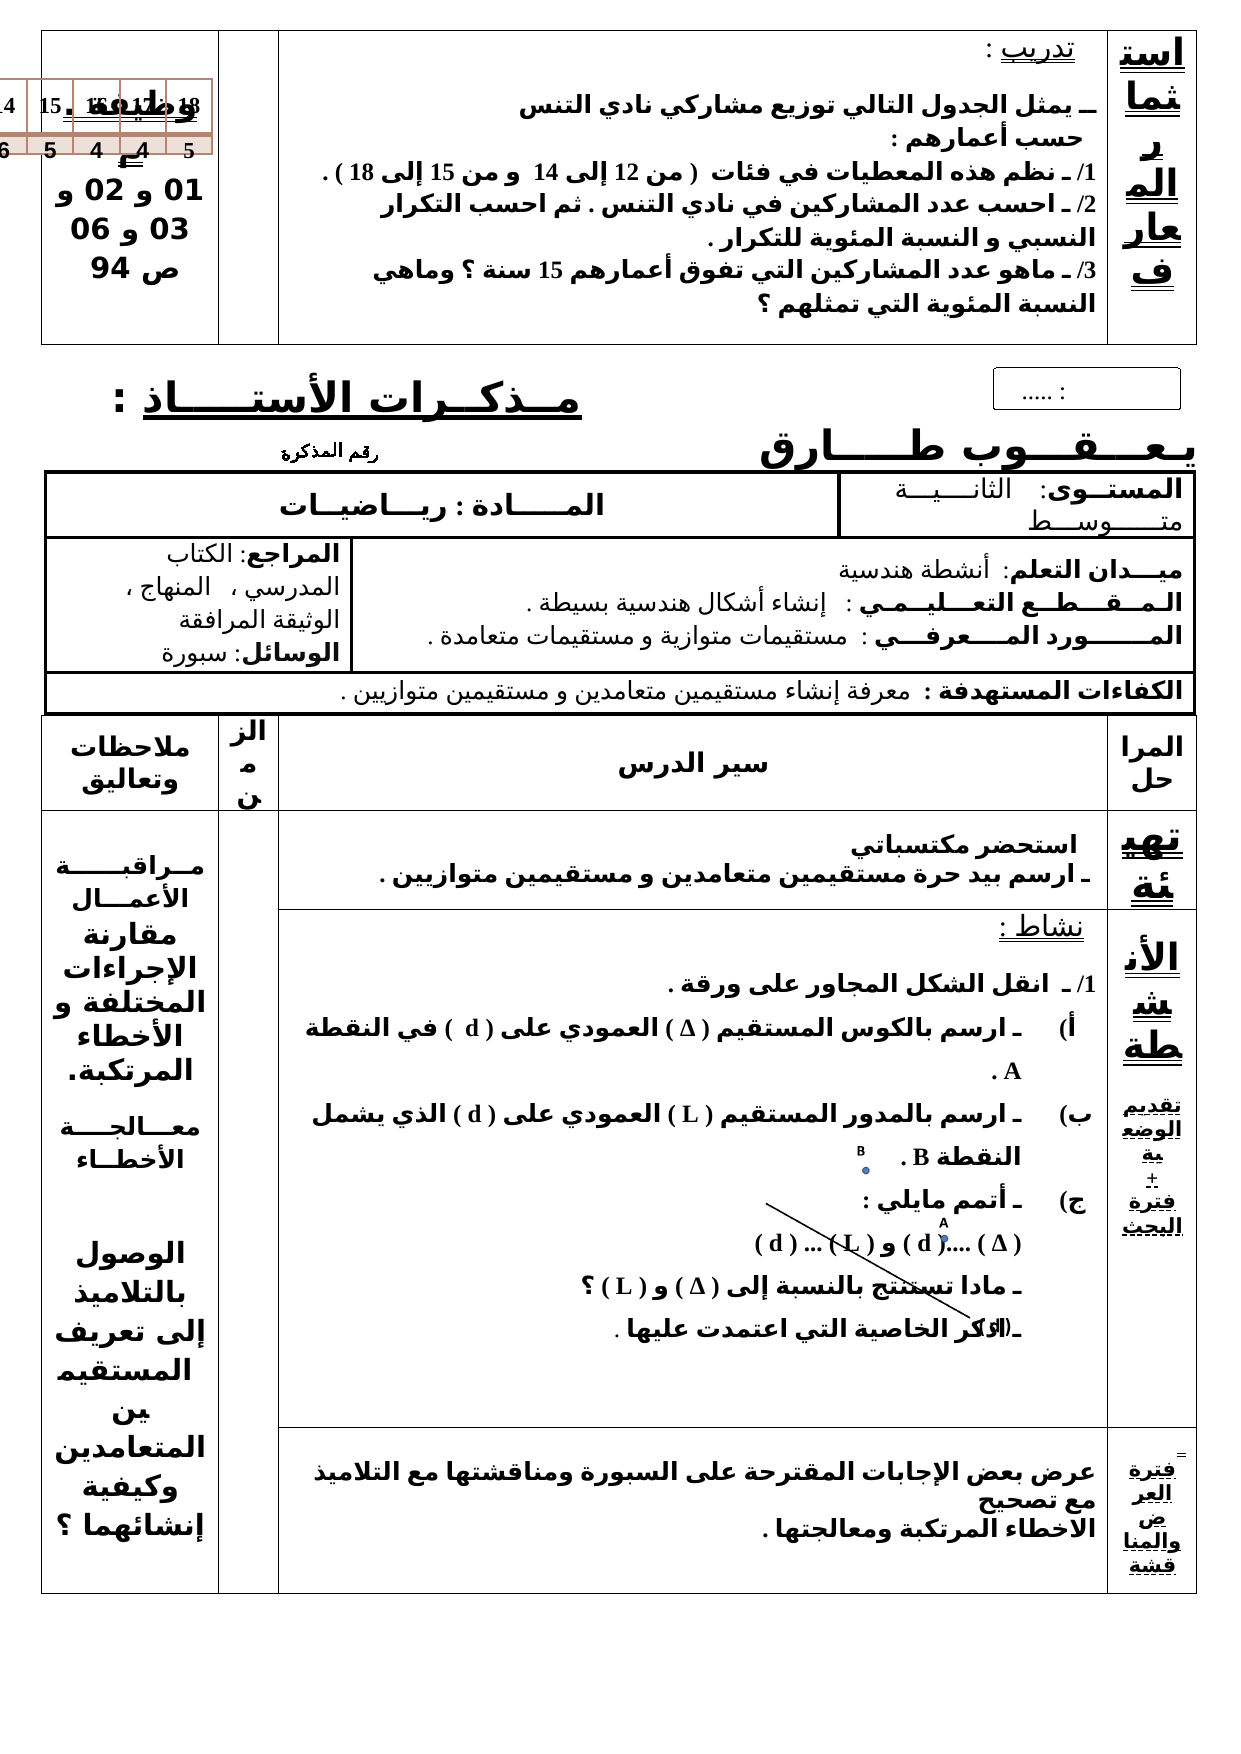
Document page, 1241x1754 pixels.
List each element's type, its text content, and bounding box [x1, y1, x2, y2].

table_cell تدريب : ــ يمثل الجدول التالي توزيع مشاركي نادي التنس حسب أعمارهم : 1/ ـ نظم هذه المعطيات في فئات ( من 12 إلى 14 و من 15 إلى 18 ) . 2/ ـ احسب عدد المشاركين في نادي التنس . ثم احسب التكرار النسبي و النسبة المئوية للتكرار . 3/ ـ ماهو عدد المشاركين التي تفوق أعمارهم 15 سنة ؟ وماهي النسبة المئوية التي تمثلهم ؟ [279, 31, 1107, 343]
table_cell وظيفة .م 01 و 02 و 03 و 06 ص 94 [42, 31, 218, 343]
table_header الزمن [219, 716, 278, 810]
table_cell عرض بعض الإجابات المقترحة على السبورة ومناقشتها مع التلاميذ مع تصحيح الاخطاء المرتكبة ومعالجتها . [279, 1428, 1107, 1593]
table_header المراحل [1108, 716, 1196, 810]
table_cell مــراقبــــــة الأعمـــال مقارنة الإجراءات المختلفة و الأخطاء المرتكبة. معـــالجــــة الأخطــاء الوصول بالتلاميذ إلى تعريف المستقيمين المتعامدين وكيفية إنشائهما ؟ [42, 811, 218, 1593]
table_cell ميـــدان التعلم: أنشطة هندسية الـمــقـــطــع التعـــليــمـي : إنشاء أشكال هندسية بسيطة . المـــــــورد المــــعرفـــي : مستقيمات متوازية و مستقيمات متعامدة . [353, 539, 1193, 671]
table_header المستــوى: الثانــــيـــة متــــــوســـط [841, 474, 1193, 536]
table_cell استحضر مكتسباتي ـ ارسم بيد حرة مستقيمين متعامدين و مستقيمين متوازيين . [279, 811, 1107, 908]
table_cell الأنشطة تقديم الوضعية + فترة البحث [1108, 910, 1196, 1427]
table_cell [219, 31, 278, 343]
text مــذكــرات الأستـــــاذ : يـعـــقـــوب طـــــارق [41, 373, 1199, 470]
table_header المـــــادة : ريـــاضيــات [47, 474, 837, 536]
table_cell المراجع: الكتاب المدرسي ، المنهاج ، الوثيقة المرافقة الوسائل: سبورة [47, 539, 350, 671]
picture [765, 1136, 1031, 1340]
table_cell الكفاءات المستهدفة : معرفة إنشاء مستقيمين متعامدين و مستقيمين متوازيين . [47, 674, 1193, 712]
table_cell [219, 811, 278, 1593]
table_cell استثمار المعارف [1108, 31, 1196, 343]
table_header سير الدرس [279, 716, 1107, 810]
table_cell تهيئة [1108, 811, 1196, 908]
table_cell نشاط : 1/ ـ انقل الشكل المجاور على ورقة . ـ ارسم بالكوس المستقيم ( ∆ ) العمودي على ( d ) في النقطة A . ـ ارسم بالمدور المستقيم ( L ) العمودي على ( d ) الذي يشمل النقطة B . ـ أتمم مايلي : ( ∆ ) ....( d ) و ( L ) ... ( d ) ـ مادا تستنتج بالنسبة إلى ( ∆ ) و ( L ) ؟ ـ اذكر الخاصية التي اعتمدت عليها . [279, 910, 1107, 1427]
table_cell فترة العرض والمناقشة [1108, 1428, 1196, 1593]
table_header ملاحظات وتعاليق [42, 716, 218, 810]
